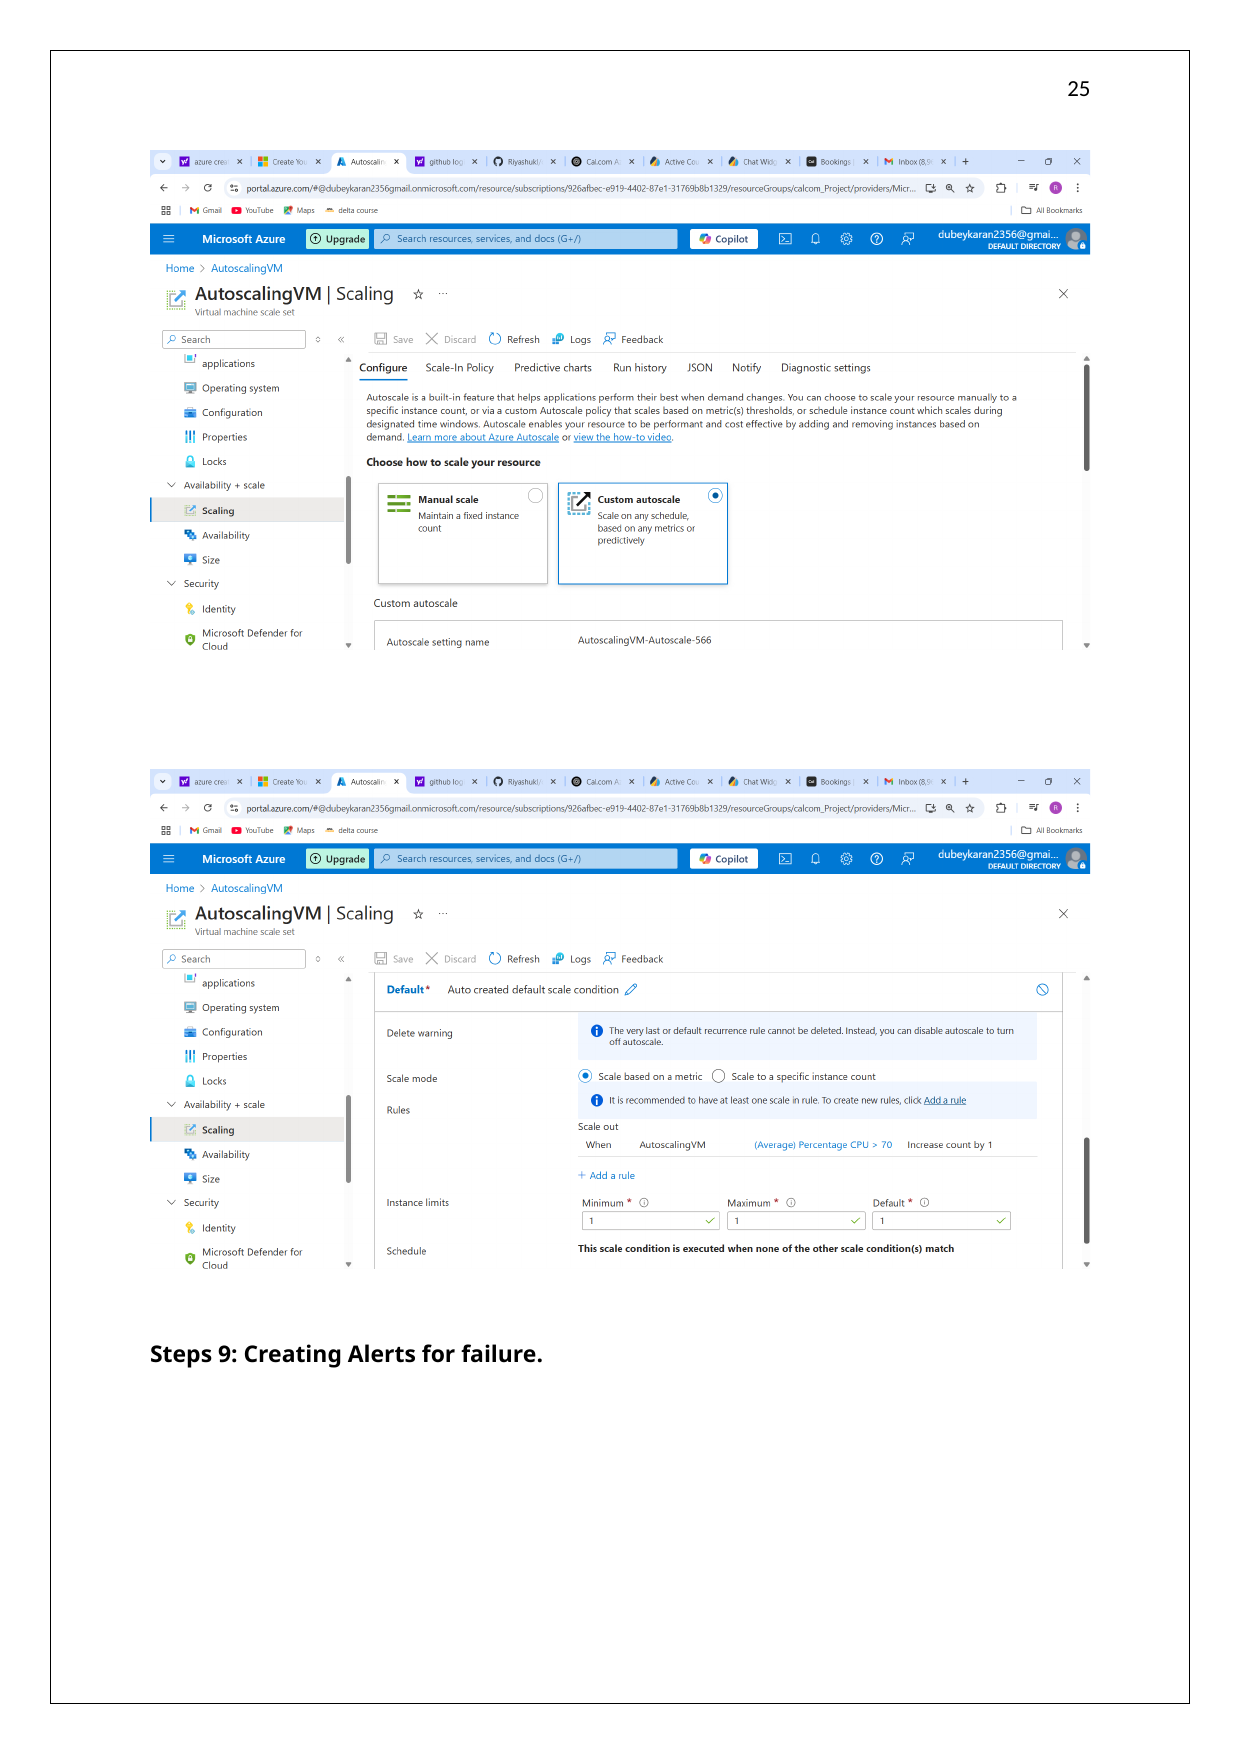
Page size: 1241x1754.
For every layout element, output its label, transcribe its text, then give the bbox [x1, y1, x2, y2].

picture [150, 769, 1091, 1269]
text Steps 9: Creating Alerts for failure. [150, 1338, 1090, 1369]
picture [150, 150, 1091, 650]
